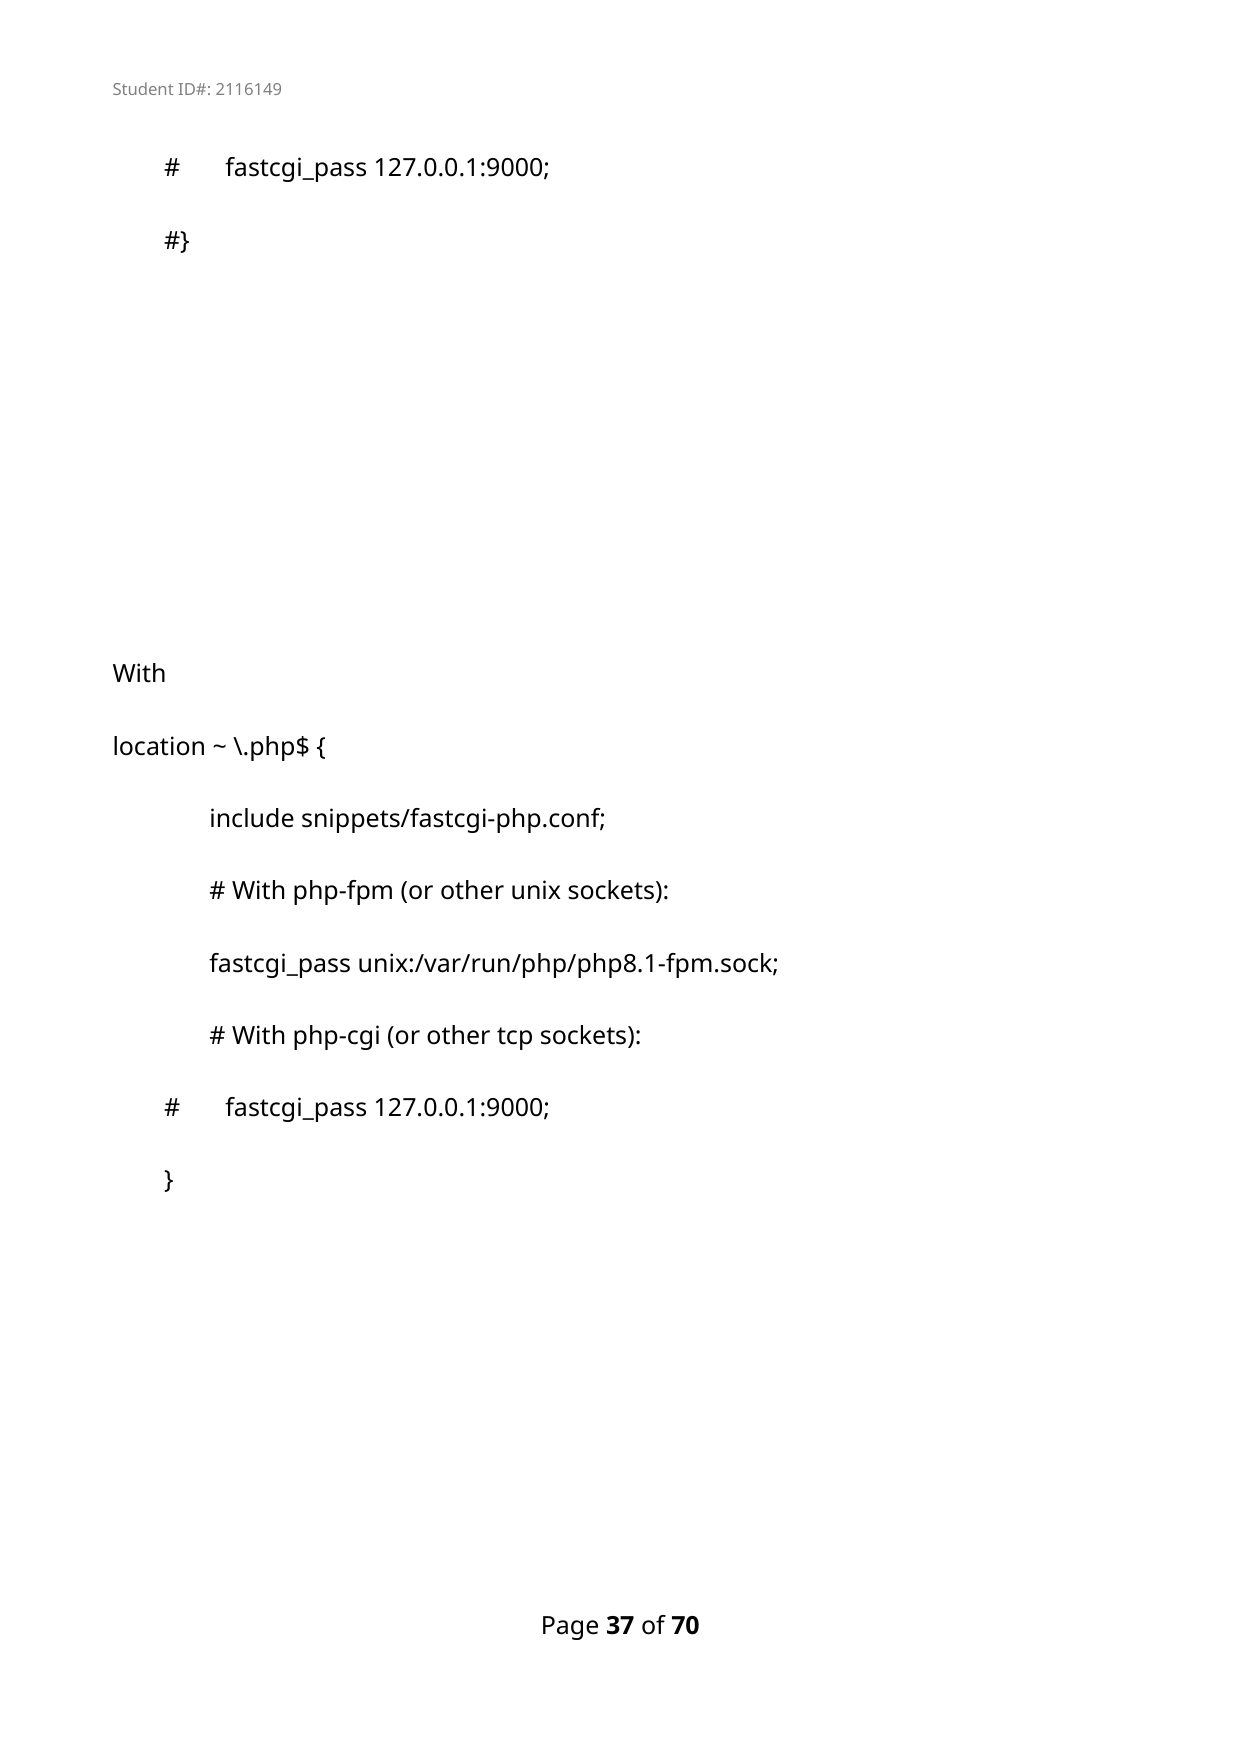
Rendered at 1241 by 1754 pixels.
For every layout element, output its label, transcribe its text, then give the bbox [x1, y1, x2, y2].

text fastcgi_pass unix:/var/run/php/php8.1-fpm.sock; [112, 945, 1128, 979]
text With [112, 656, 1128, 690]
text include snippets/fastcgi-php.conf; [112, 801, 1128, 835]
text #} [112, 222, 1128, 256]
text } [112, 1162, 1128, 1196]
text # fastcgi_pass 127.0.0.1:9000; [112, 150, 1128, 184]
text # fastcgi_pass 127.0.0.1:9000; [112, 1090, 1128, 1124]
text # With php-fpm (or other unix sockets): [112, 873, 1128, 907]
text location ~ \.php$ { [112, 728, 1128, 762]
text # With php-cgi (or other tcp sockets): [112, 1017, 1128, 1052]
